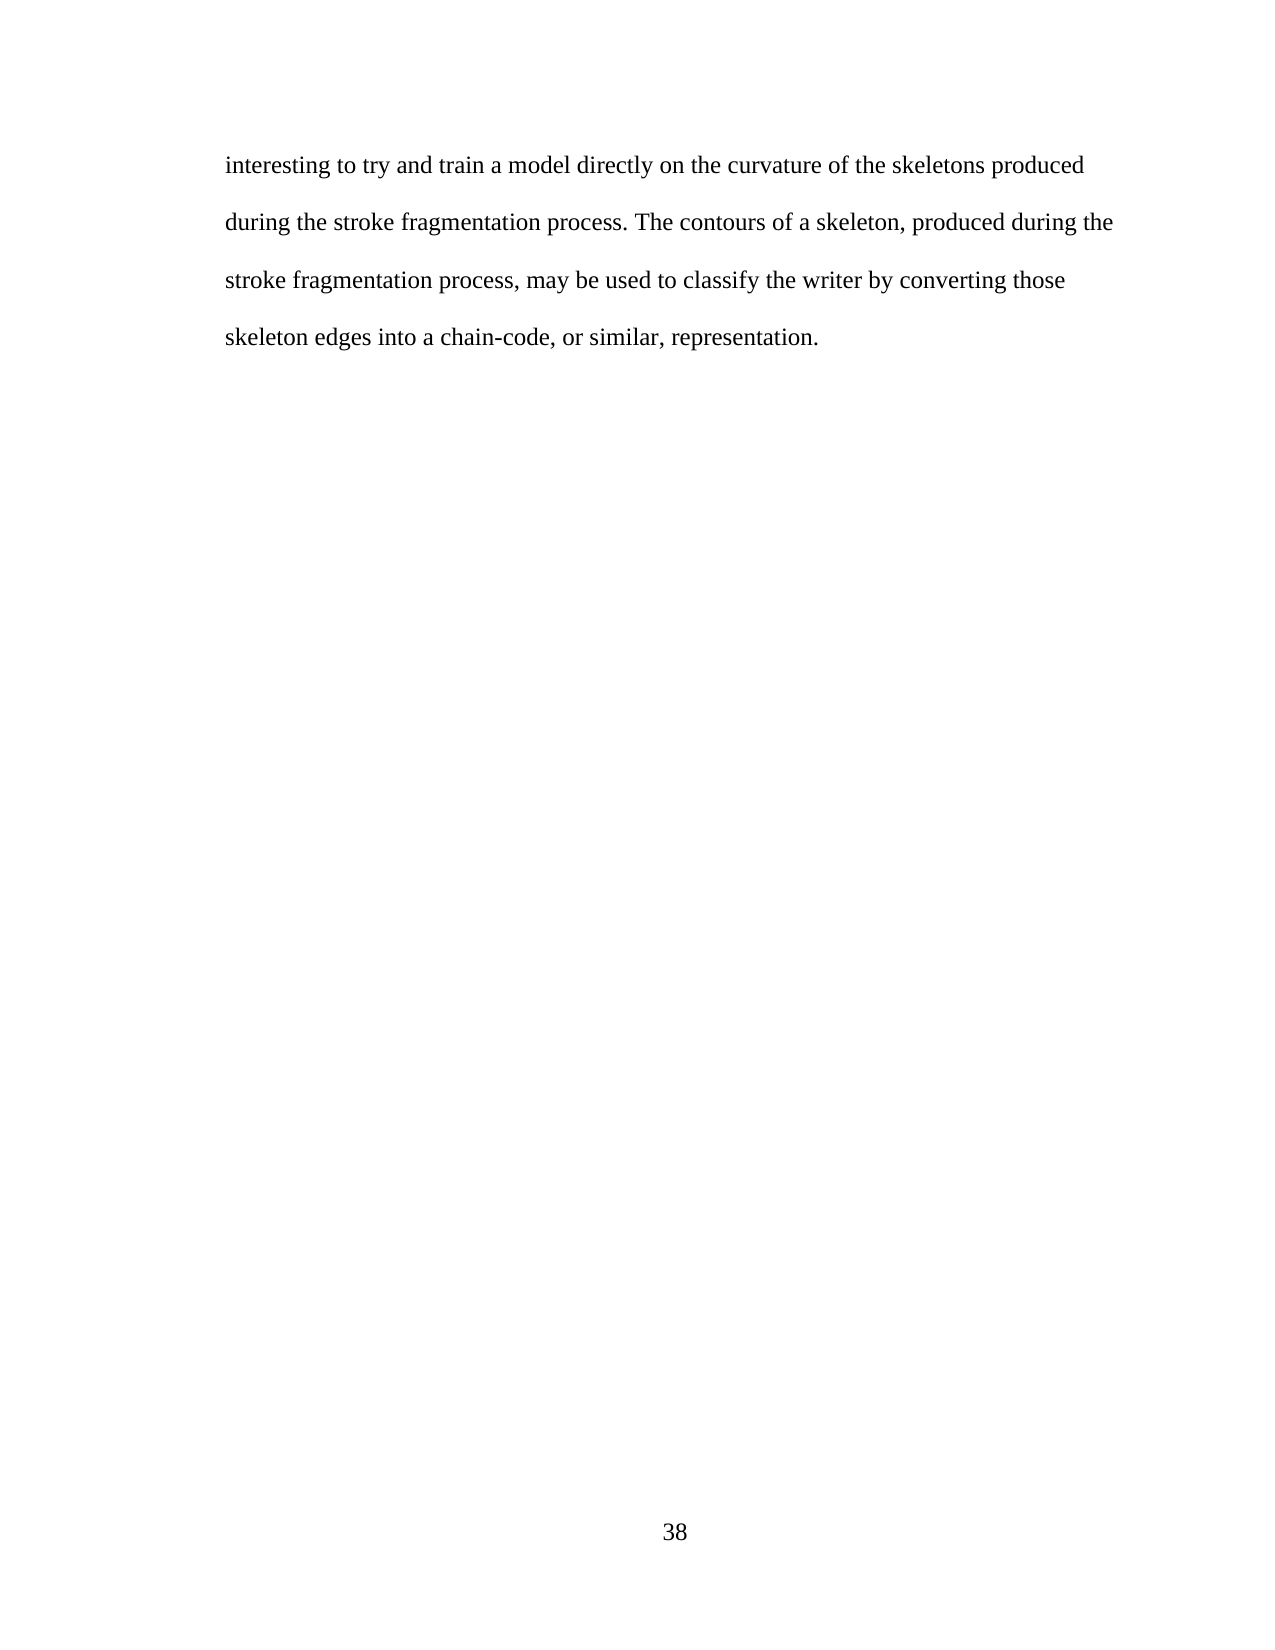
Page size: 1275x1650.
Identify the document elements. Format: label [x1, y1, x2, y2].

text [225, 150, 1125, 351]
